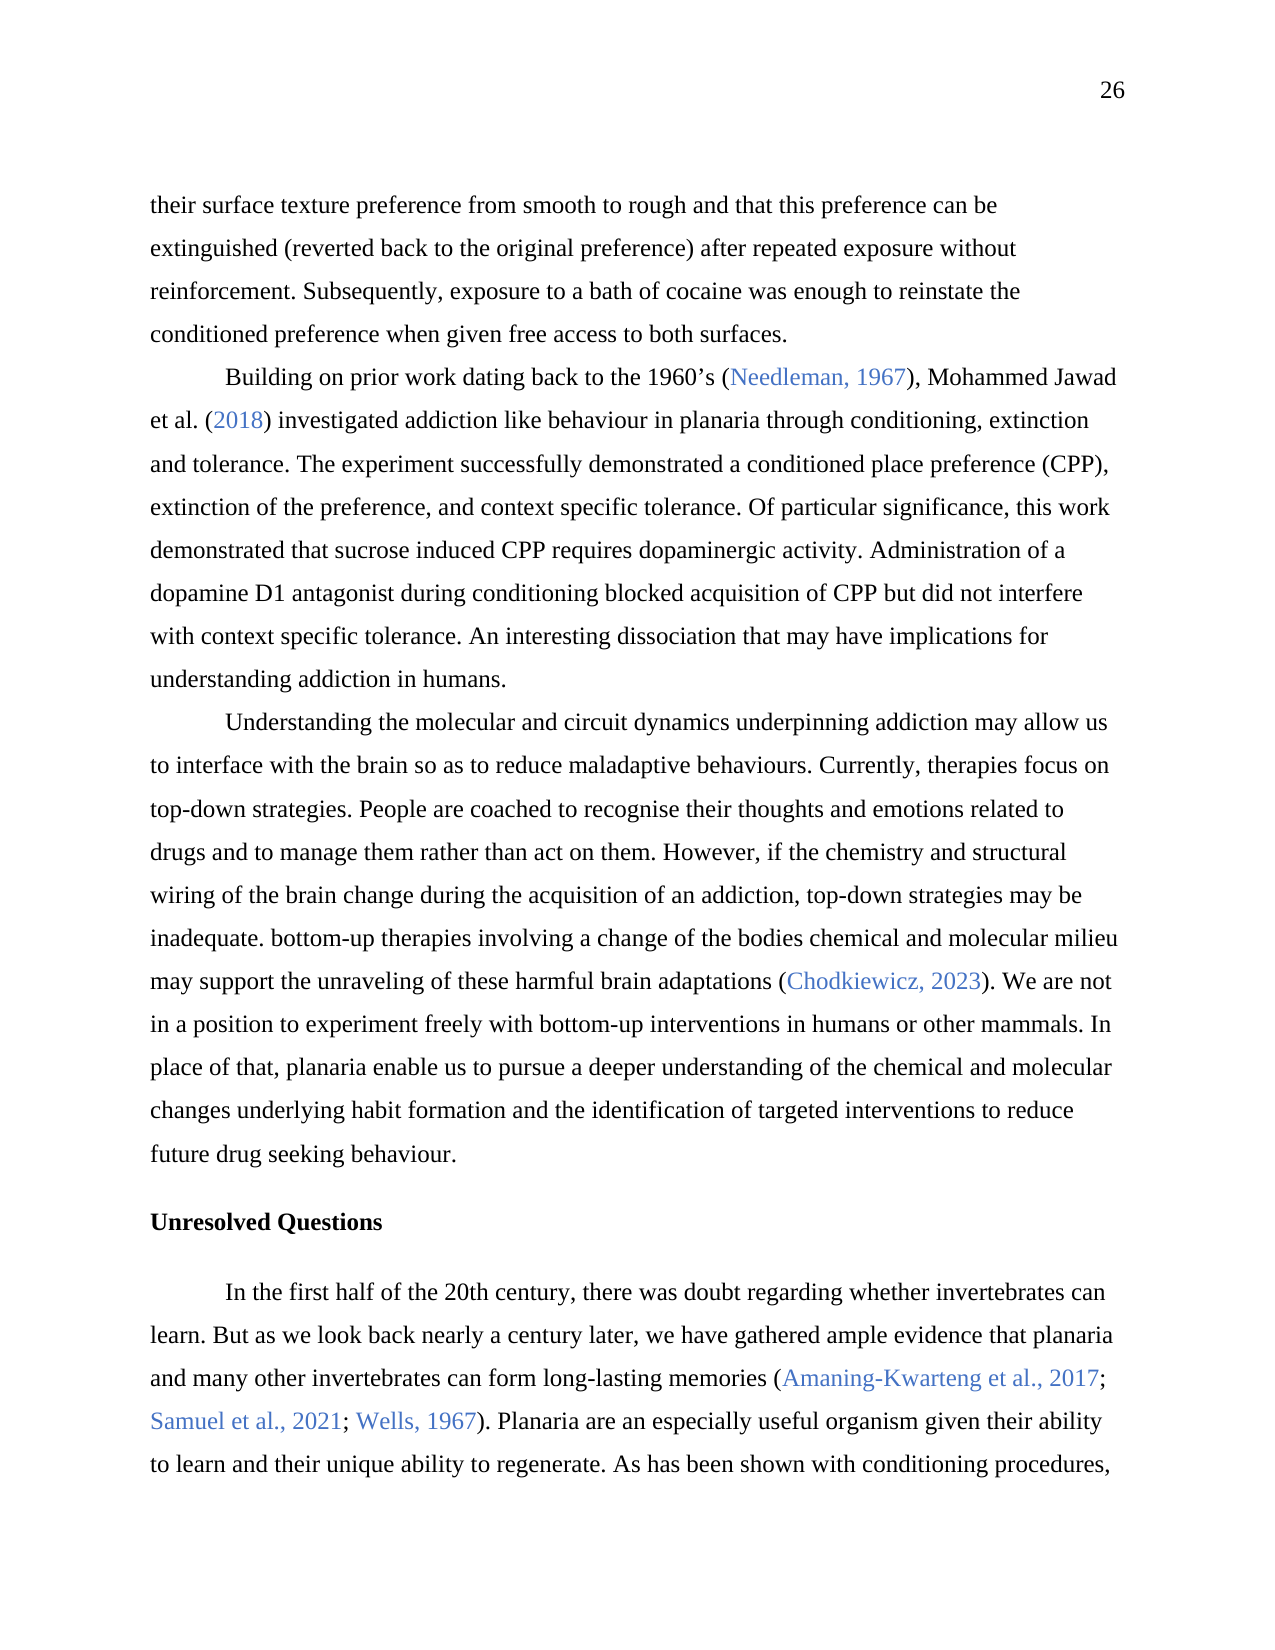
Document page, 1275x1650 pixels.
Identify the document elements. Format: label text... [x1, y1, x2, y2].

subtitle Unresolved Questions [150, 1207, 1125, 1236]
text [150, 190, 1125, 348]
text Building on prior work dating back to the 1960’s (Needleman, 1967), Mohammed Jawad et al. (2018) investigated addiction like behaviour in planaria through conditioning, extinction and tolerance. The experiment successfully demonstrated a conditioned place preference (CPP), extinction of the preference, and context specific tolerance. Of particular significance, this work demonstrated that sucrose induced CPP requires dopaminergic activity. Administration of a dopamine D1 antagonist during conditioning blocked acquisition of CPP but did not interfere with context specific tolerance. An interesting dissociation that may have implications for understanding addiction in humans. [150, 362, 1125, 693]
text Understanding the molecular and circuit dynamics underpinning addiction may allow us to interface with the brain so as to reduce maladaptive behaviours. Currently, therapies focus on top-down strategies. People are coached to recognise their thoughts and emotions related to drugs and to manage them rather than act on them. However, if the chemistry and structural wiring of the brain change during the acquisition of an addiction, top-down strategies may be inadequate. bottom-up therapies involving a change of the bodies chemical and molecular milieu may support the unraveling of these harmful brain adaptations (Chodkiewicz, 2023). We are not in a position to experiment freely with bottom-up interventions in humans or other mammals. In place of that, planaria enable us to pursue a deeper understanding of the chemical and molecular changes underlying habit formation and the identification of targeted interventions to reduce future drug seeking behaviour. [150, 707, 1125, 1167]
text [150, 1277, 1125, 1478]
